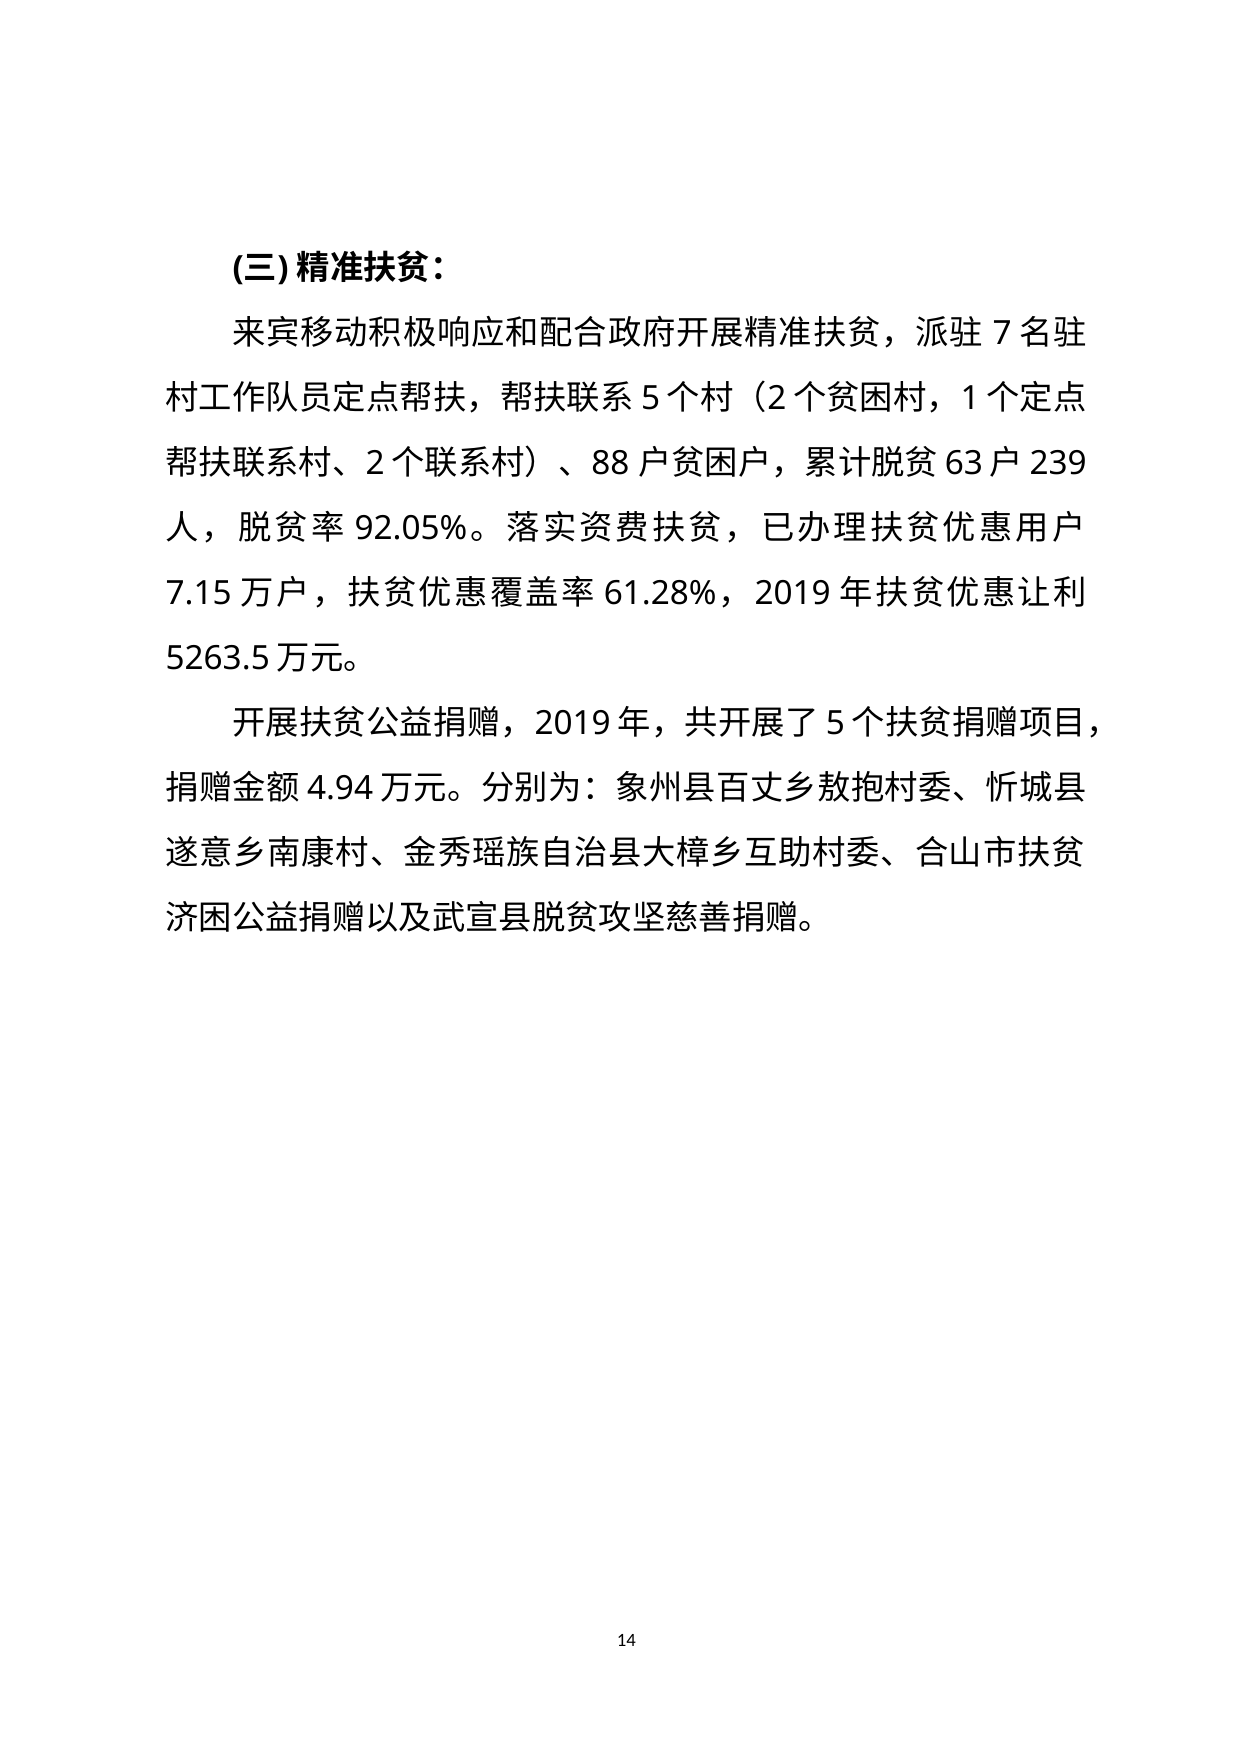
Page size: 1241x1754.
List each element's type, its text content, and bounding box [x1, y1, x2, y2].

list 精准扶贫： [165, 233, 1087, 298]
text 来宾移动积极响应和配合政府开展精准扶贫，派驻7名驻村工作队员定点帮扶，帮扶联系5个村（2个贫困村，1个定点帮扶联系村、2个联系村）、88 户贫困户，累计脱贫63户239人，脱贫率92.05%。落实资费扶贫，已办理扶贫优惠用户7.15万户，扶贫优惠覆盖率61.28%，2019年扶贫优惠让利5263.5万元。 [165, 298, 1087, 688]
text 开展扶贫公益捐赠，2019年，共开展了5个扶贫捐赠项目，捐赠金额4.94万元。分别为：象州县百丈乡敖抱村委、忻城县遂意乡南康村、金秀瑶族自治县大樟乡互助村委、合山市扶贫济困公益捐赠以及武宣县脱贫攻坚慈善捐赠。 [165, 688, 1087, 948]
